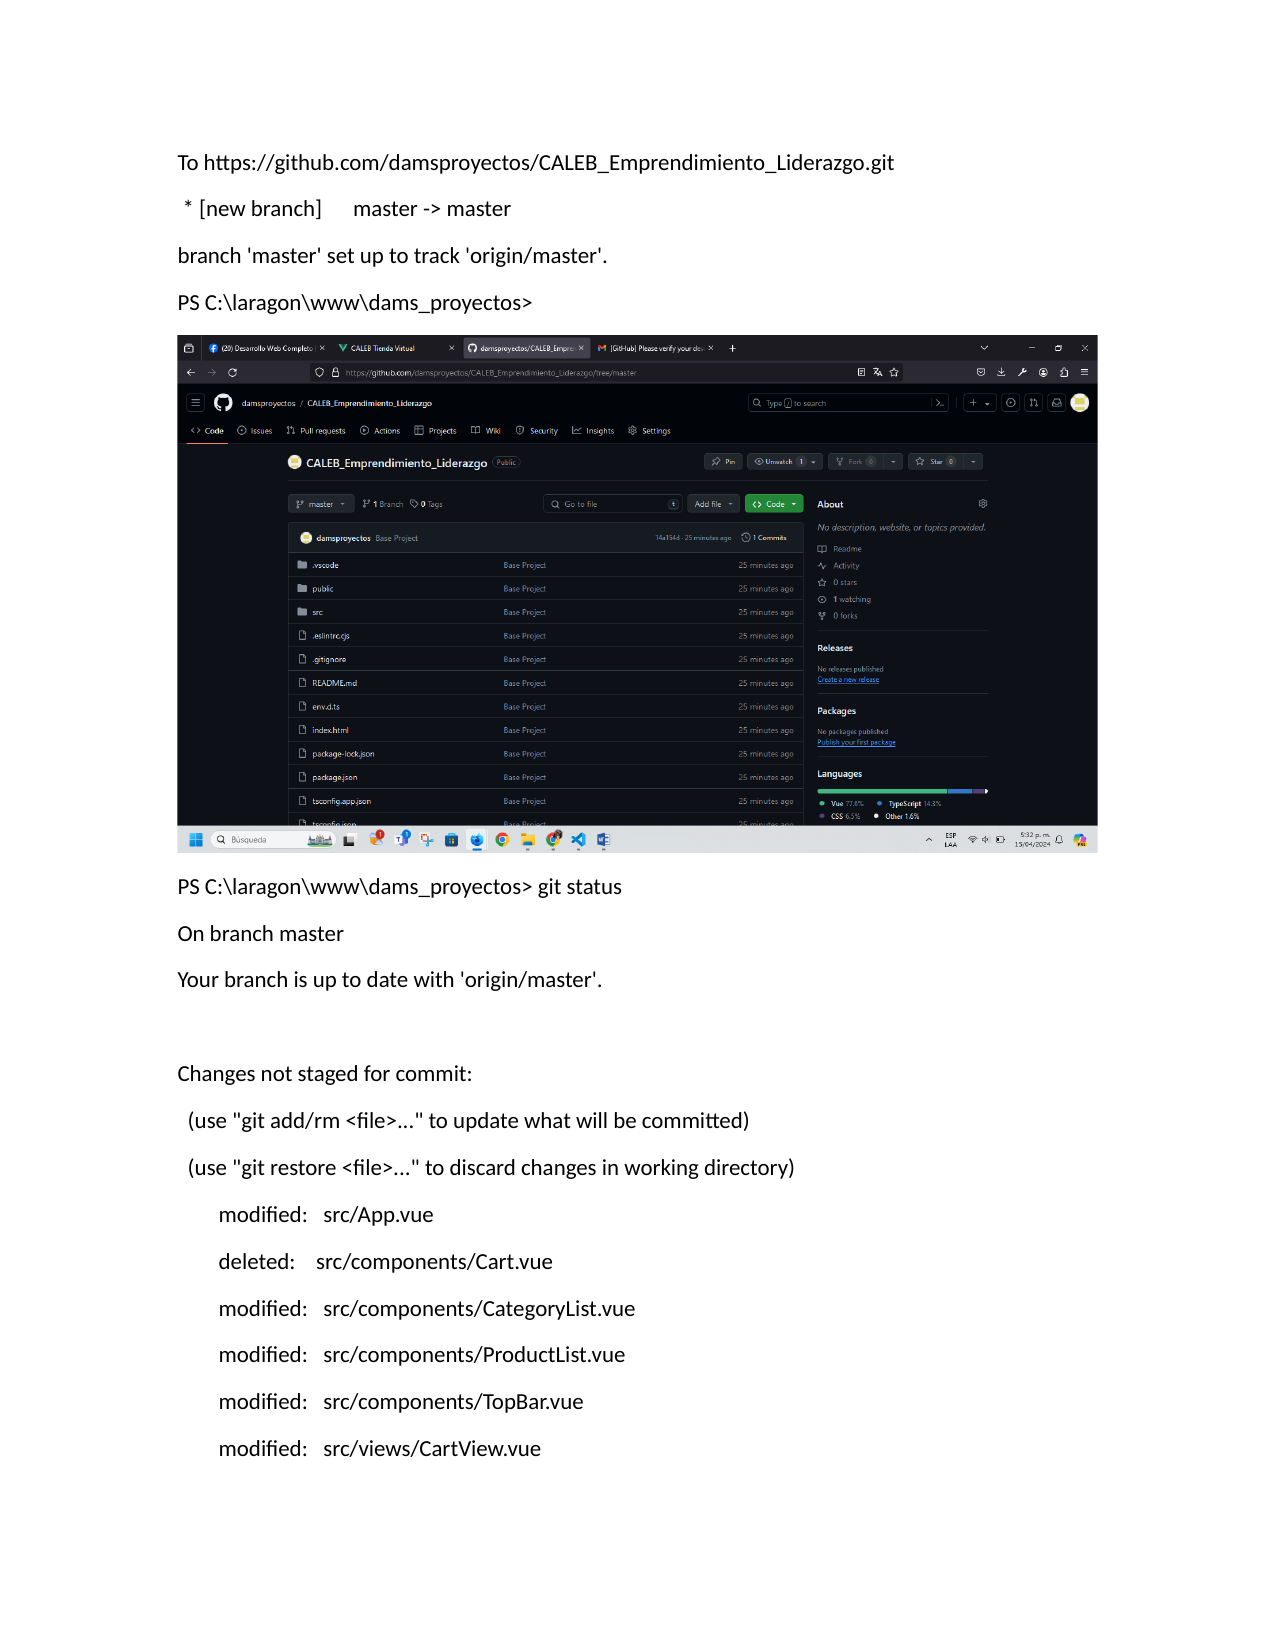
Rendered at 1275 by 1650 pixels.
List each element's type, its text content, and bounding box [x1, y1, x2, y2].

text deleted: src/components/Cart.vue [177, 1247, 1098, 1275]
text modified: src/components/CategoryList.vue [177, 1294, 1098, 1322]
text Changes not staged for commit: [177, 1059, 1098, 1087]
text modified: src/views/CartView.vue [177, 1434, 1098, 1462]
text PS C:\laragon\www\dams_proyectos> [177, 288, 1098, 316]
text modified: src/App.vue [177, 1200, 1098, 1228]
text (use "git restore <file>..." to discard changes in working directory) [177, 1153, 1098, 1181]
text (use "git add/rm <file>..." to update what will be committed) [177, 1106, 1098, 1134]
text modified: src/components/ProductList.vue [177, 1341, 1098, 1368]
text PS C:\laragon\www\dams_proyectos> git status [177, 872, 1098, 900]
text On branch master [177, 919, 1098, 947]
text To https://github.com/damsproyectos/CALEB_Emprendimiento_Liderazgo.git [177, 148, 1098, 176]
text branch 'master' set up to track 'origin/master'. [177, 241, 1098, 269]
text Your branch is up to date with 'origin/master'. [177, 966, 1098, 993]
text * [new branch] master -> master [177, 194, 1098, 222]
text modified: src/components/TopBar.vue [177, 1387, 1098, 1415]
picture [177, 335, 1098, 853]
